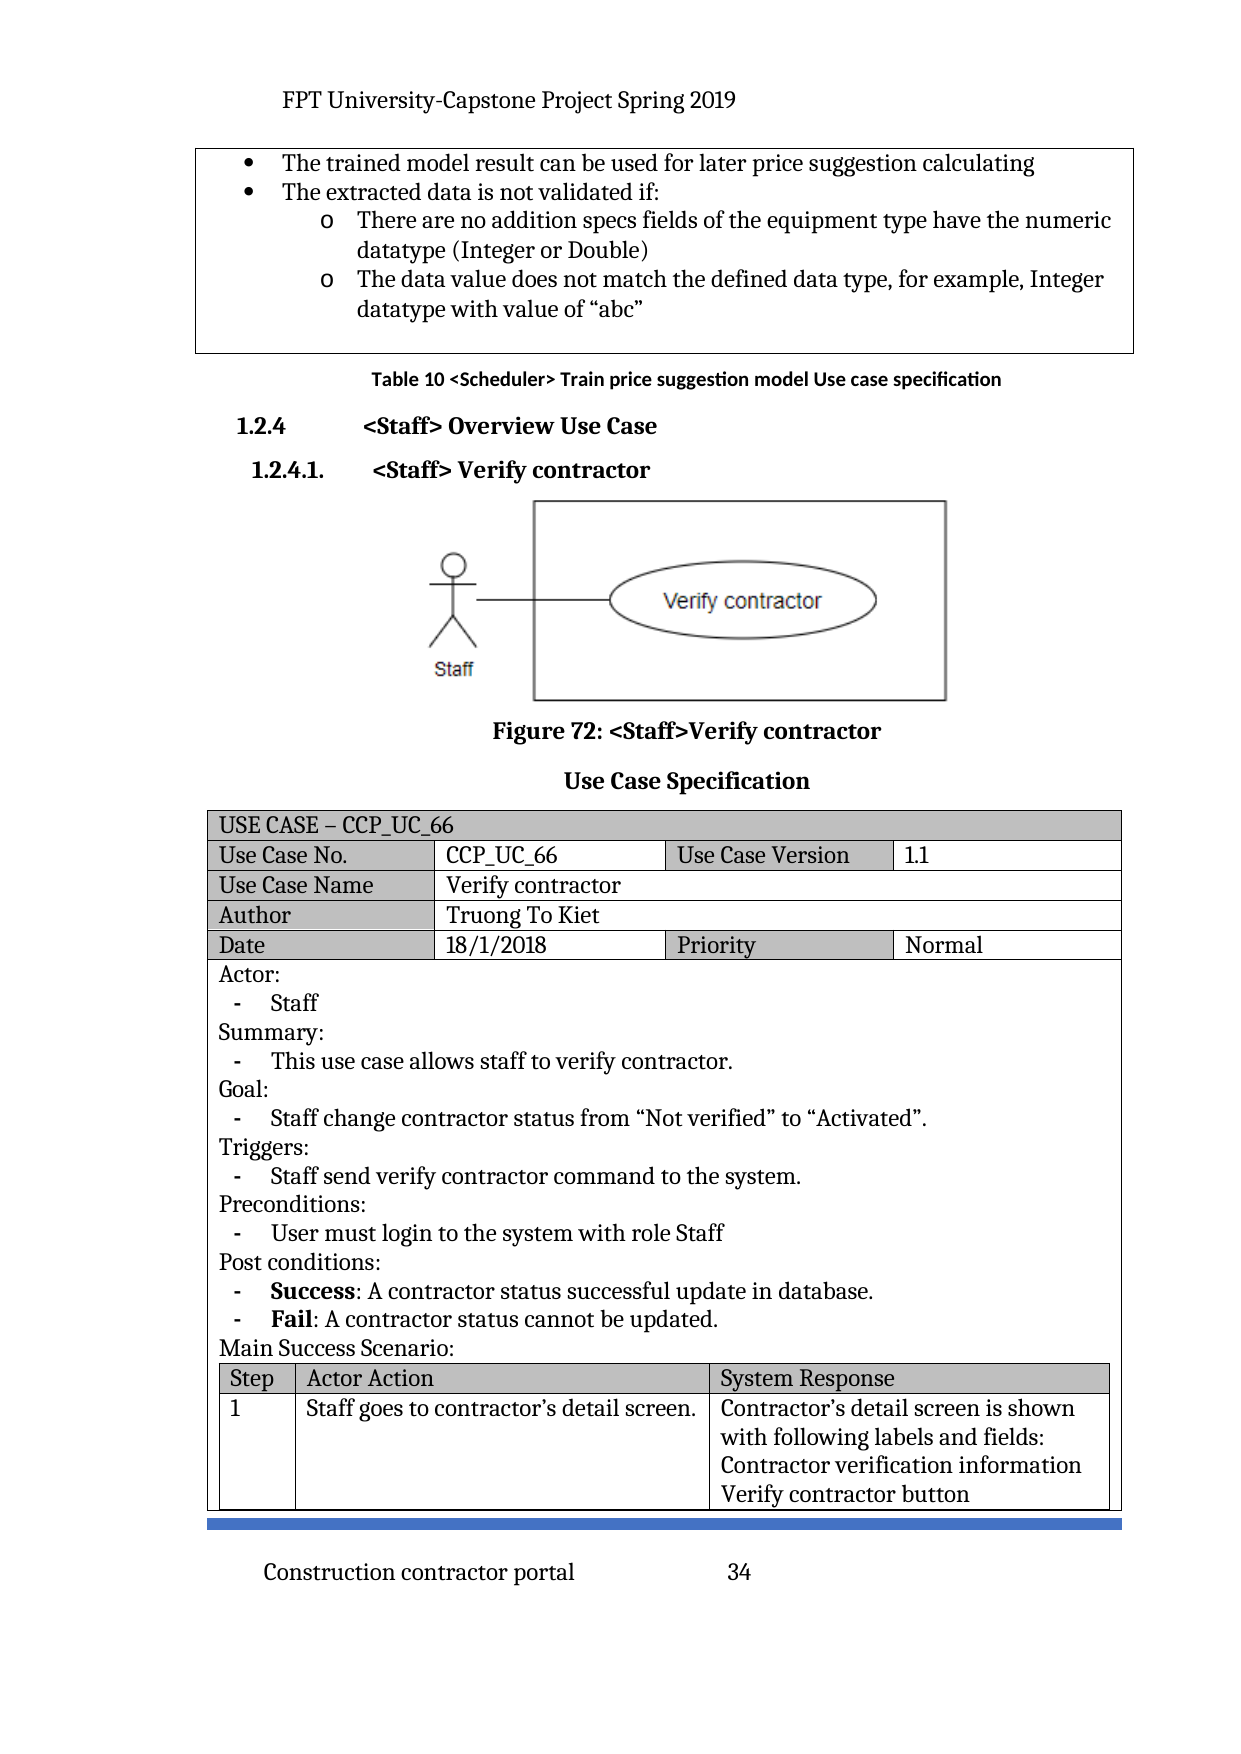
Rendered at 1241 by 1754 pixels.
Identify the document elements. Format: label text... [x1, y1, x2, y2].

table_cell Verify contractor [435, 871, 1121, 900]
table_cell Date [208, 931, 434, 959]
text Figure 72: <Staff>Verify contractor [252, 717, 1122, 746]
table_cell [196, 149, 1133, 352]
table_cell Priority [666, 931, 893, 959]
table_cell Use Case Version [666, 841, 893, 870]
table_cell Truong To Kiet [435, 901, 1121, 929]
table_cell Use Case No. [208, 841, 434, 870]
table_cell CCP_UC_66 [435, 841, 665, 870]
table_cell 18/1/2018 [435, 931, 665, 959]
subtitle <Staff> Overview Use Case [207, 412, 1122, 441]
table_cell 1.1 [894, 841, 1121, 870]
table_cell Use Case Name [208, 871, 434, 900]
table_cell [208, 960, 1121, 1510]
picture [425, 499, 949, 703]
subtitle <Staff> Verify contractor [207, 456, 1122, 484]
table_cell Normal [894, 931, 1121, 959]
text Use Case Specification [252, 767, 1122, 796]
table_header USE CASE – CCP_UC_66 [208, 811, 1121, 840]
table_cell Author [208, 901, 434, 929]
text Table 10 <Scheduler> Train price suggestion model Use case specification [252, 366, 1122, 391]
